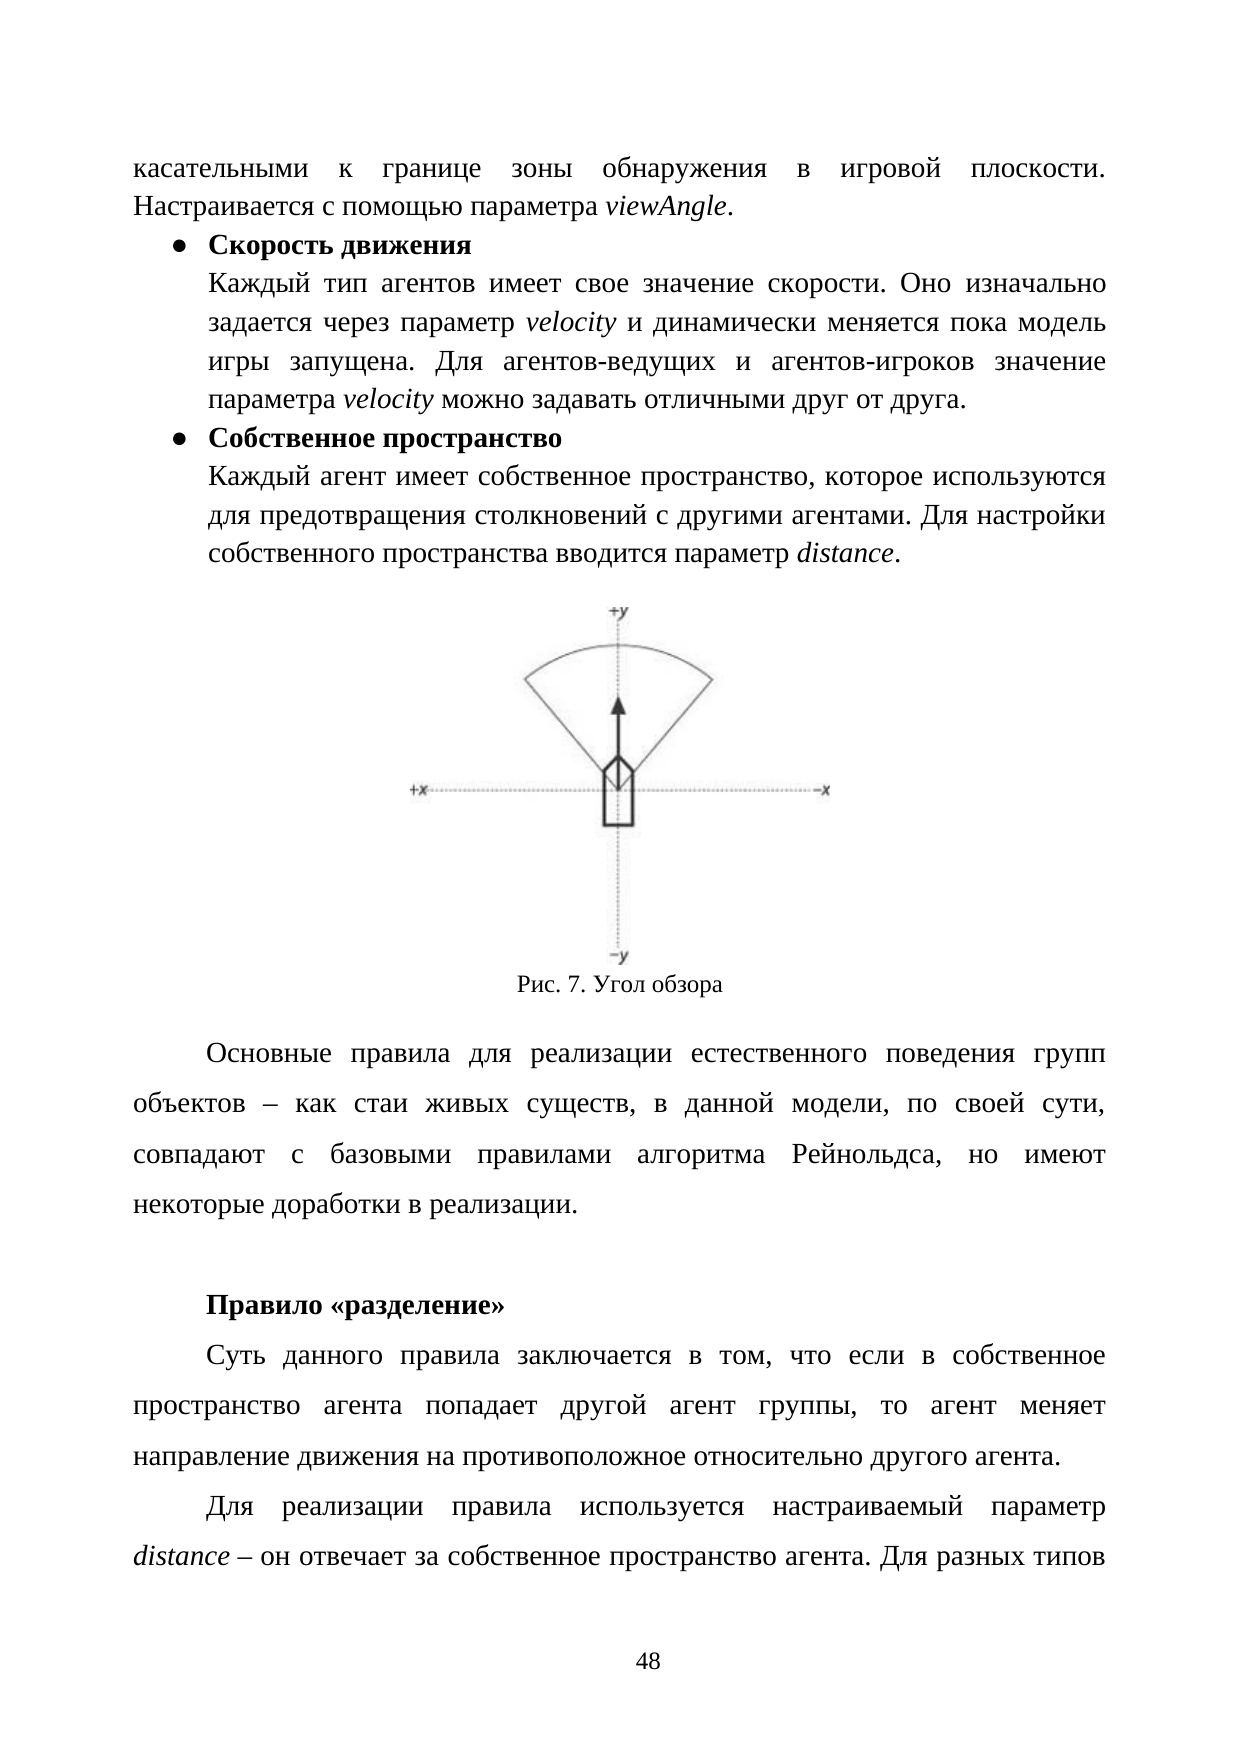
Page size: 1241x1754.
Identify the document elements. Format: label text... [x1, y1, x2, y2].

text Суть данного правила заключается в том, что если в собственное пространство агента попадает другой агент группы, то агент меняет направление движения на противоположное относительно другого агента. [133, 1337, 1107, 1471]
list Собственное пространство [170, 420, 1107, 453]
text Каждый тип агентов имеет свое значение скорости. Оно изначально задается через параметр velocity и динамически меняется пока модель игры запущена. Для агентов-ведущих и агентов-игроков значение параметра velocity можно задавать отличными друг от друга. [208, 266, 1107, 415]
picture [409, 607, 830, 965]
list Скорость движения [170, 227, 1107, 261]
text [133, 150, 1107, 222]
text Правило «разделение» [133, 1287, 1107, 1320]
text Каждый агент имеет собственное пространство, которое используются для предотвращения столкновений с другими агентами. Для настройки собственного пространства вводится параметр distance. [208, 458, 1107, 569]
text Основные правила для реализации естественного поведения групп объектов – как стаи живых существ, в данной модели, по своей сути, совпадают с базовыми правилами алгоритма Рейнольдса, но имеют некоторые доработки в реализации. [133, 1035, 1107, 1220]
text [133, 1488, 1107, 1572]
text Рис. 7. Угол обзора [133, 969, 1107, 998]
